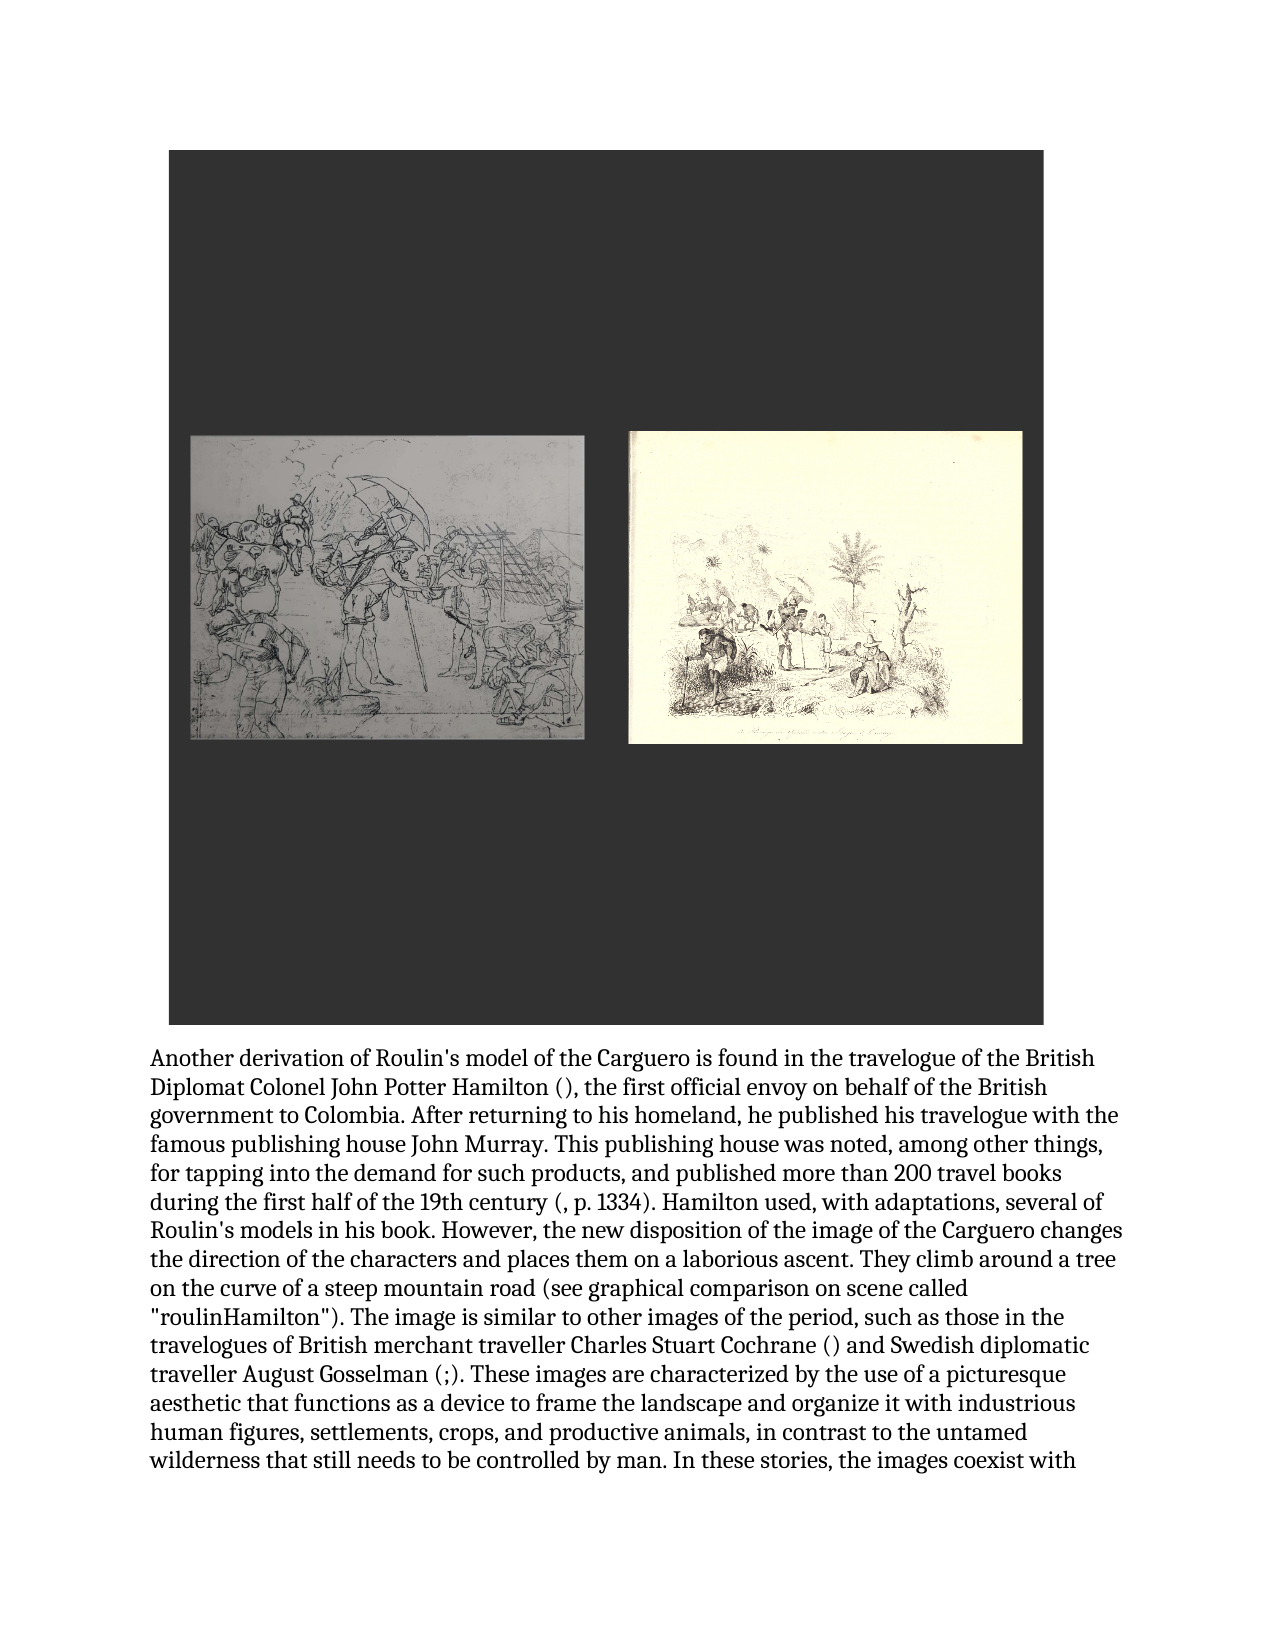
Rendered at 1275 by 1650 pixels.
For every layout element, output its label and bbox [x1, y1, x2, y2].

picture [168, 150, 1044, 1025]
text [150, 1044, 1125, 1475]
